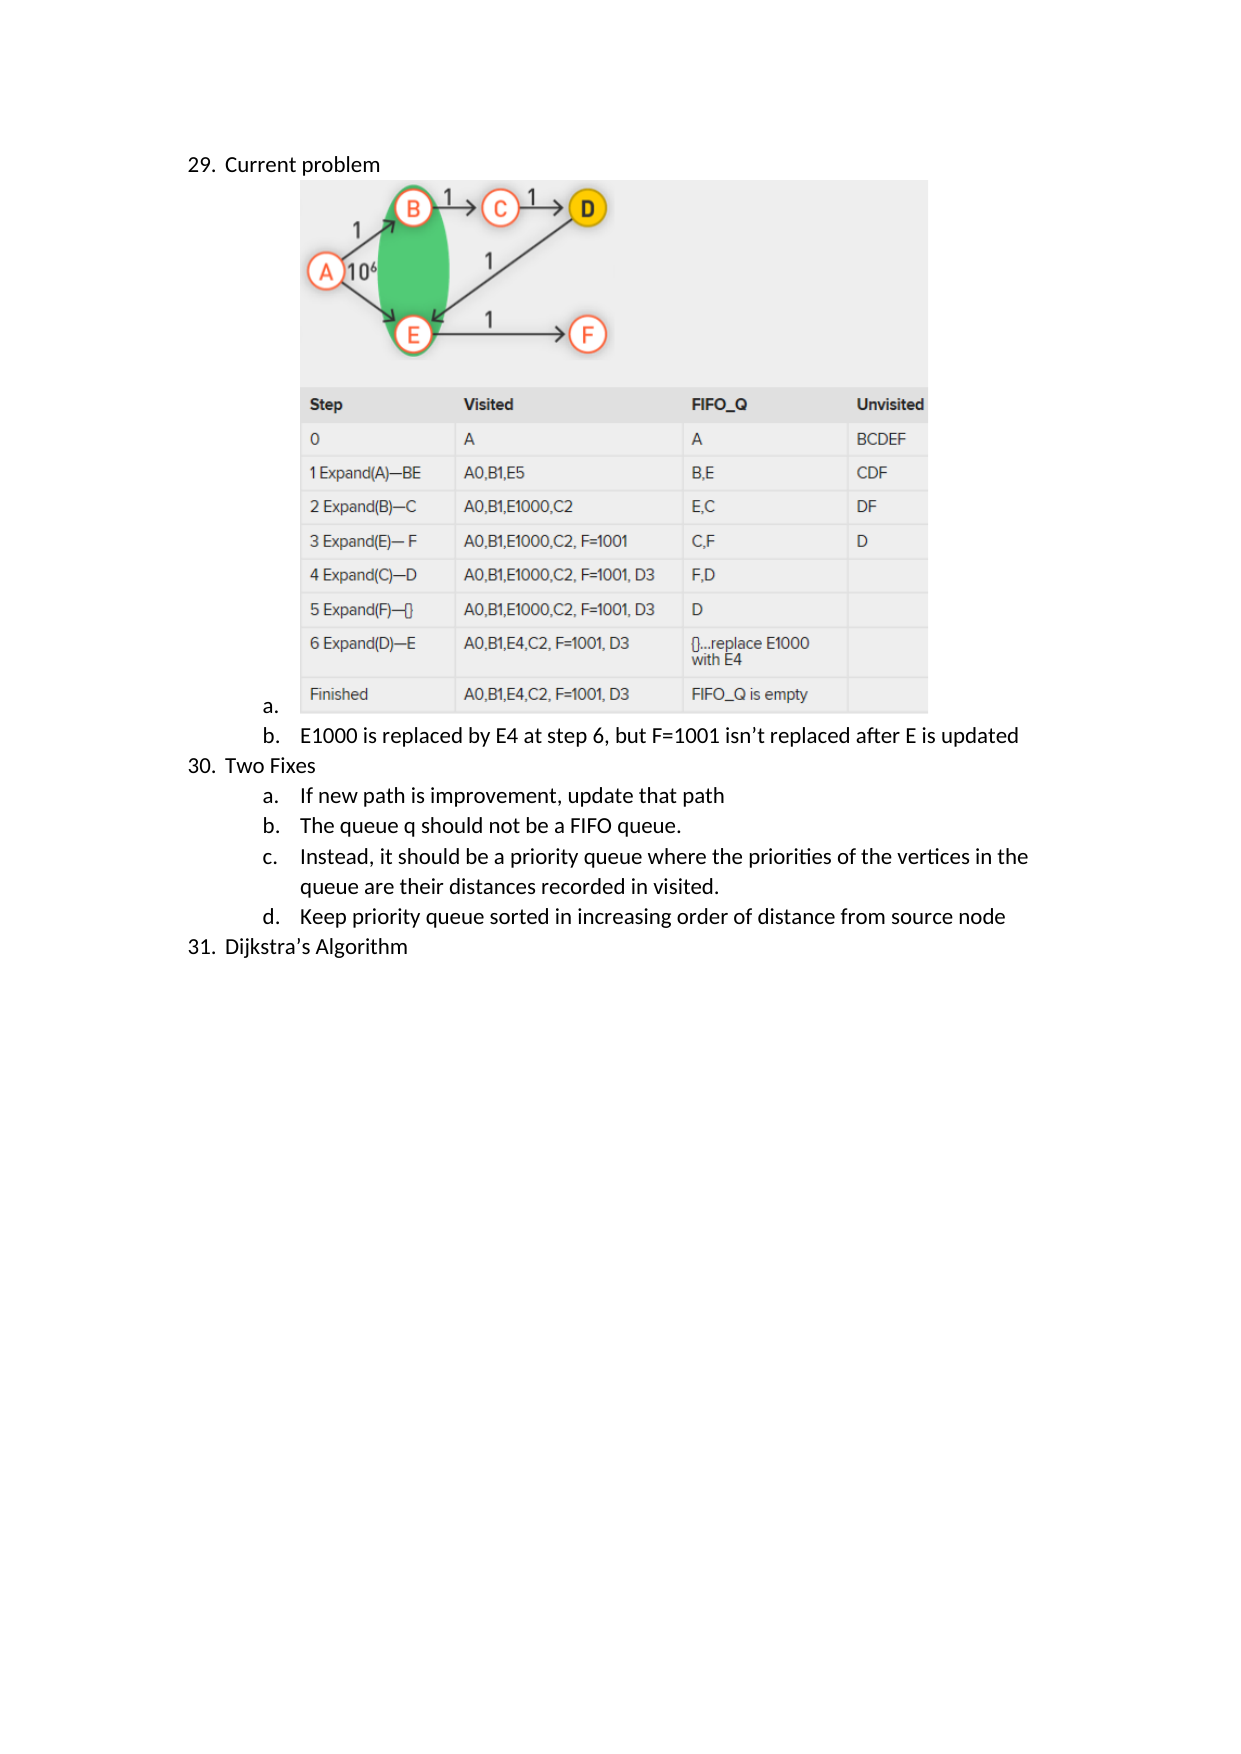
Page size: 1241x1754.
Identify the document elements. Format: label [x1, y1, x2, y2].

picture [300, 180, 929, 714]
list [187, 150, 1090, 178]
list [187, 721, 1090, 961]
